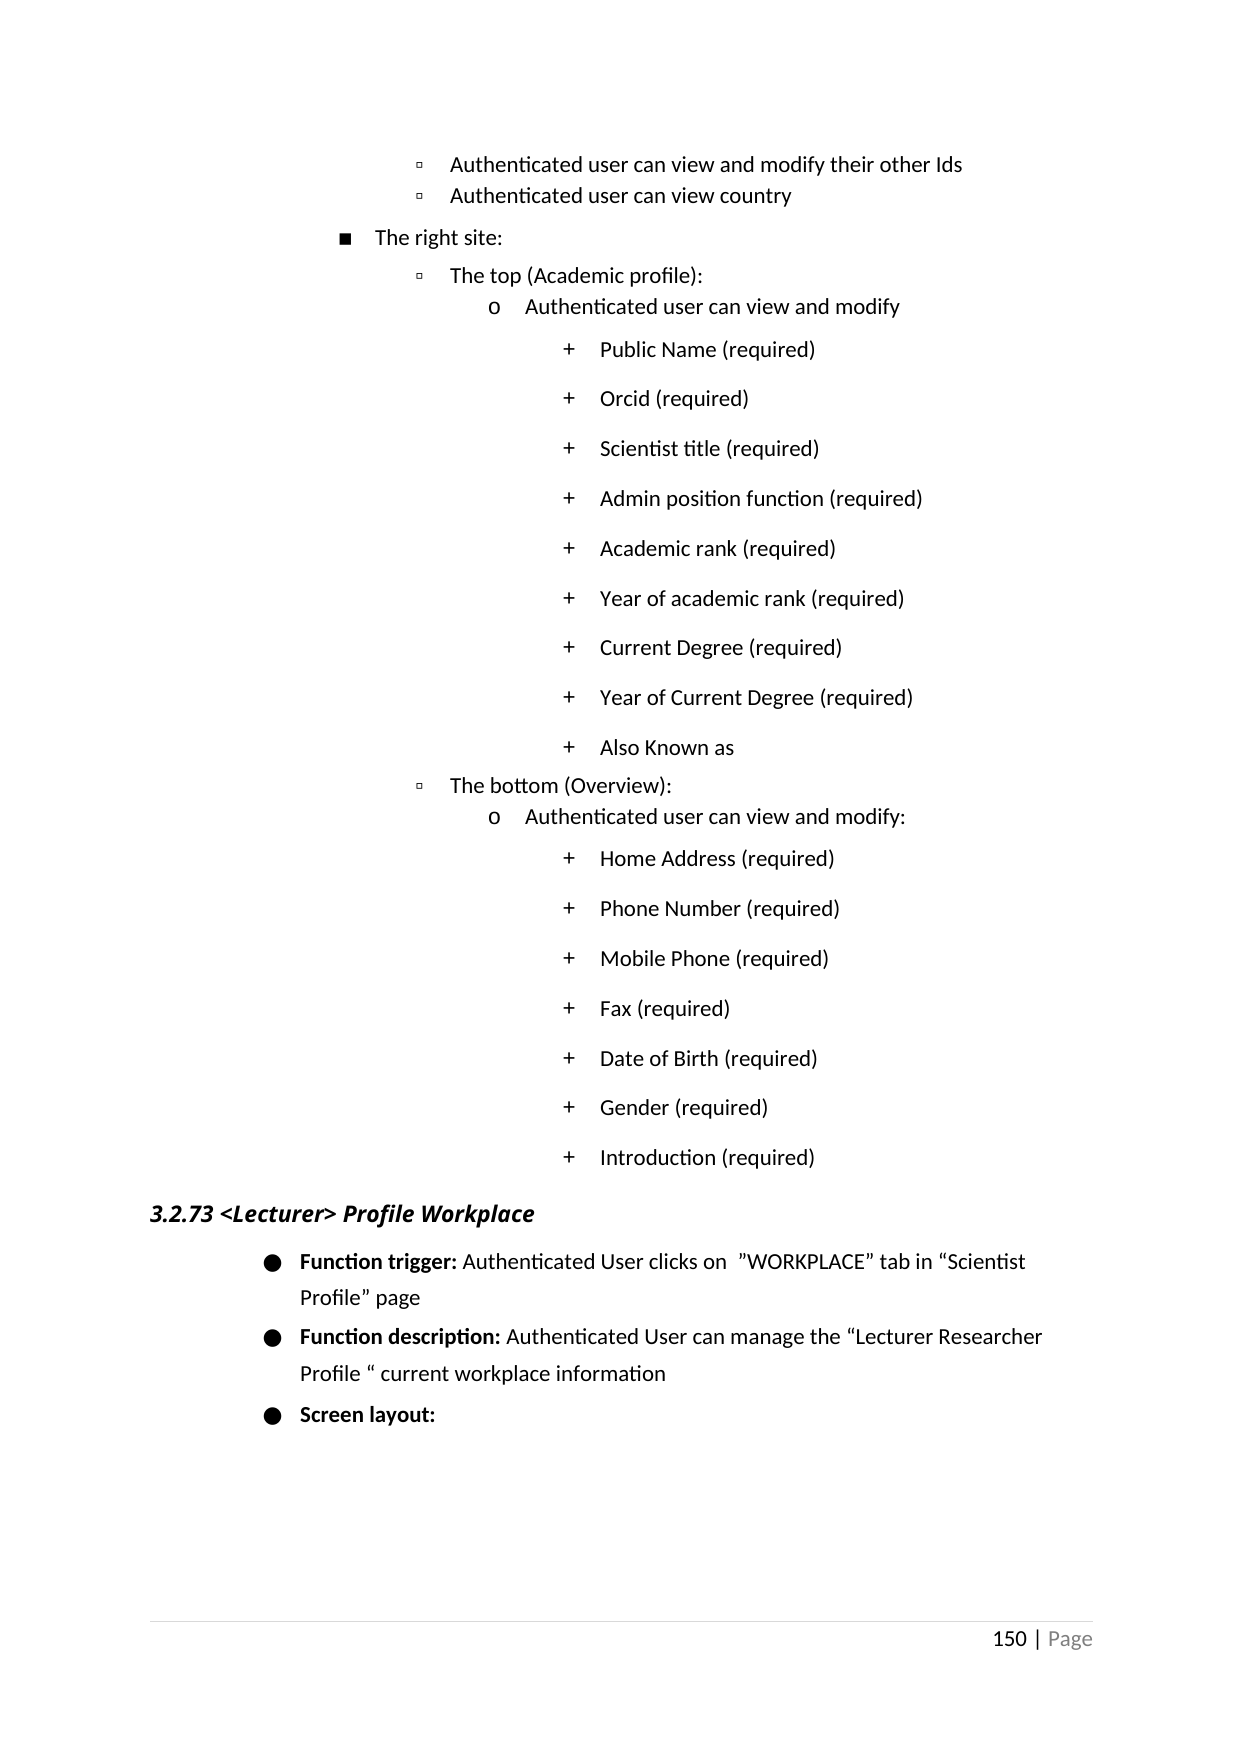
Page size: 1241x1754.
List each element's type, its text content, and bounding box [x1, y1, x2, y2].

list Phone Number (required) [562, 883, 1093, 930]
list Admin position function (required) [562, 472, 1093, 519]
list The right site: [337, 212, 1093, 259]
list The bottom (Overview): [412, 771, 1093, 800]
list Authenticated user can view and modify [487, 292, 1093, 321]
list Authenticated user can view and modify their other Ids [412, 150, 1093, 179]
list Screen layout: [262, 1389, 1093, 1436]
list Date of Birth (required) [562, 1032, 1093, 1079]
list Function description: Authenticated User can manage the “Lecturer Researcher Profile “ current workplace information [262, 1311, 1093, 1387]
list Scientist title (required) [562, 423, 1093, 470]
list Year of academic rank (required) [562, 572, 1093, 619]
list Public Name (required) [562, 323, 1093, 370]
list Also Known as [562, 721, 1093, 768]
list Home Address (required) [562, 833, 1093, 880]
subtitle 3.2.73 <Lecturer> Profile Workplace [150, 1198, 1093, 1229]
list Fax (required) [562, 982, 1093, 1029]
list Gender (required) [562, 1082, 1093, 1129]
list Academic rank (required) [562, 522, 1093, 569]
list Authenticated user can view and modify: [487, 802, 1093, 831]
list Mobile Phone (required) [562, 932, 1093, 979]
list Function trigger: Authenticated User clicks on ”WORKPLACE” tab in “Scientist Profile” page [262, 1236, 1093, 1311]
list Authenticated user can view country [412, 181, 1093, 210]
list Year of Current Degree (required) [562, 672, 1093, 719]
list The top (Academic profile): [412, 261, 1093, 291]
list Introduction (required) [562, 1132, 1093, 1179]
list Orcid (required) [562, 373, 1093, 420]
list Current Degree (required) [562, 622, 1093, 669]
